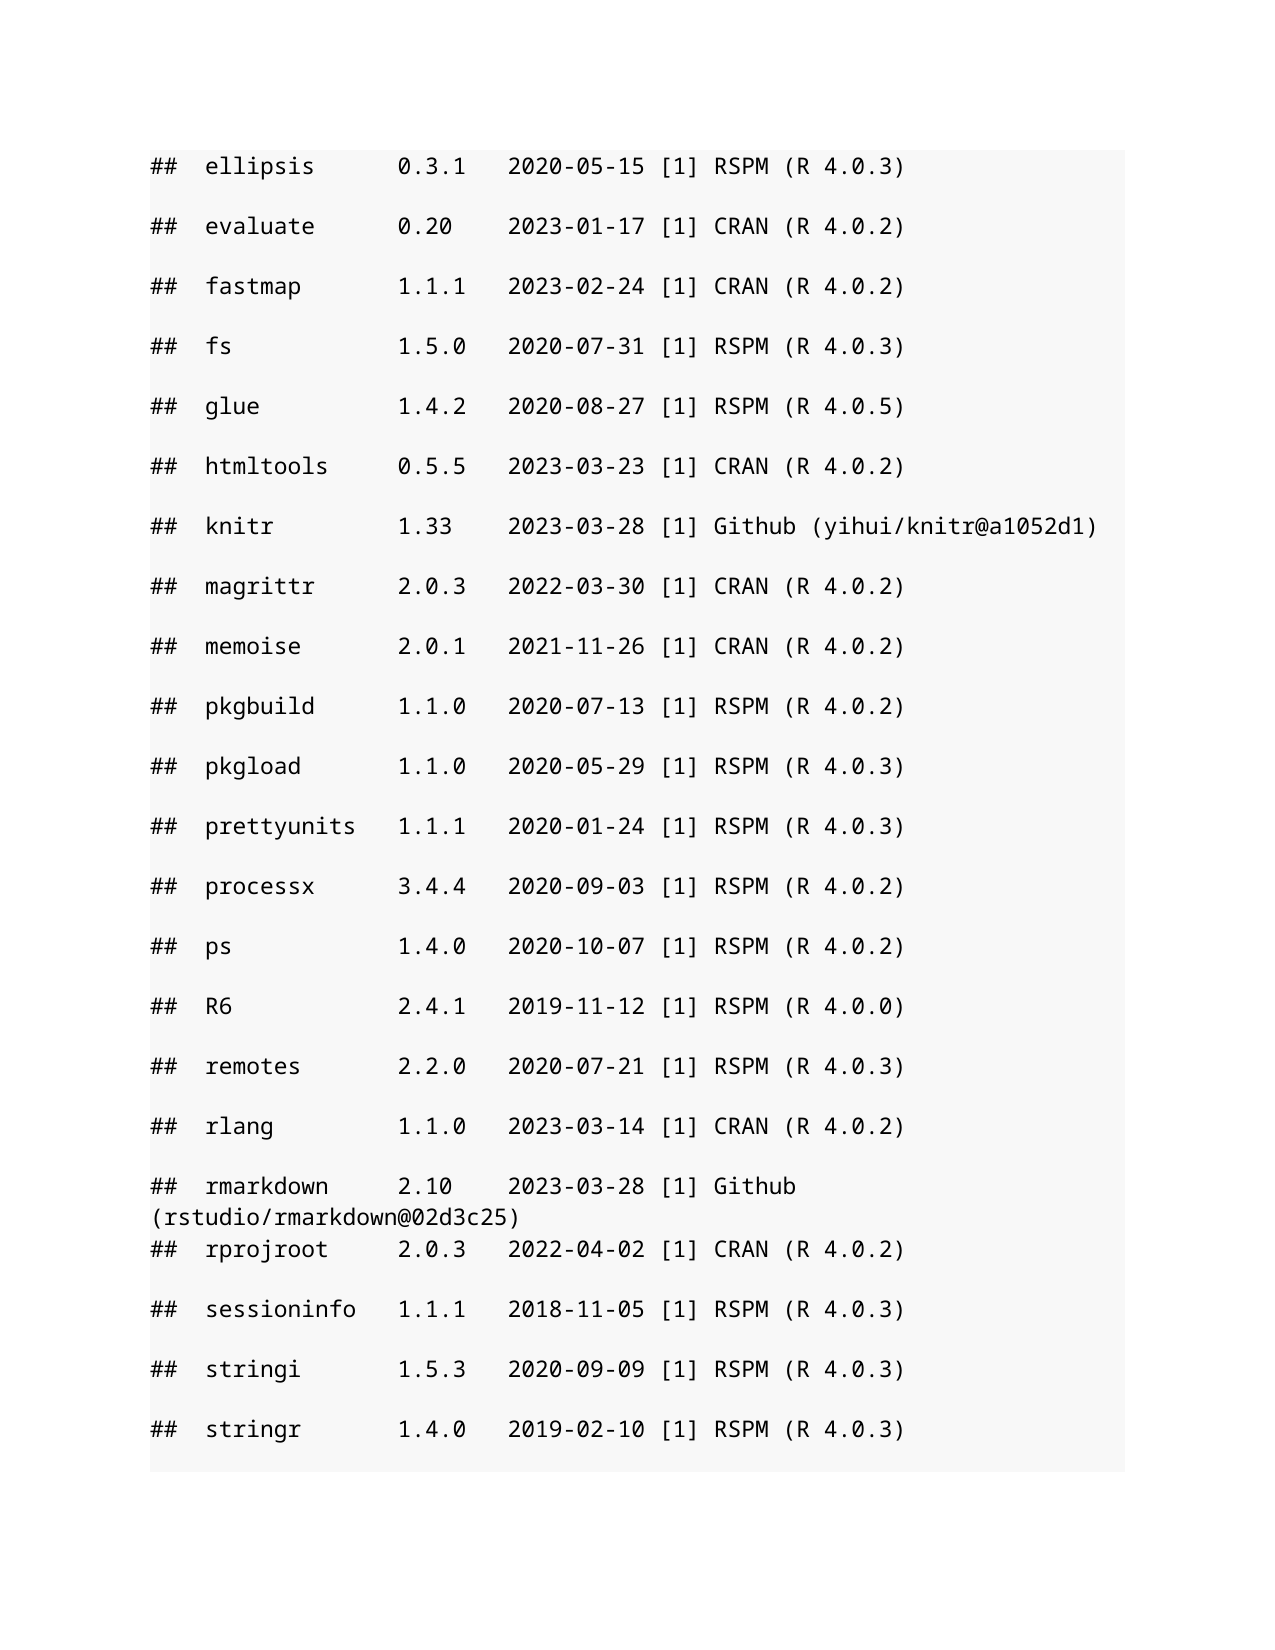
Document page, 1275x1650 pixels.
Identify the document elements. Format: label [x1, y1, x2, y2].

text [150, 150, 1125, 1472]
